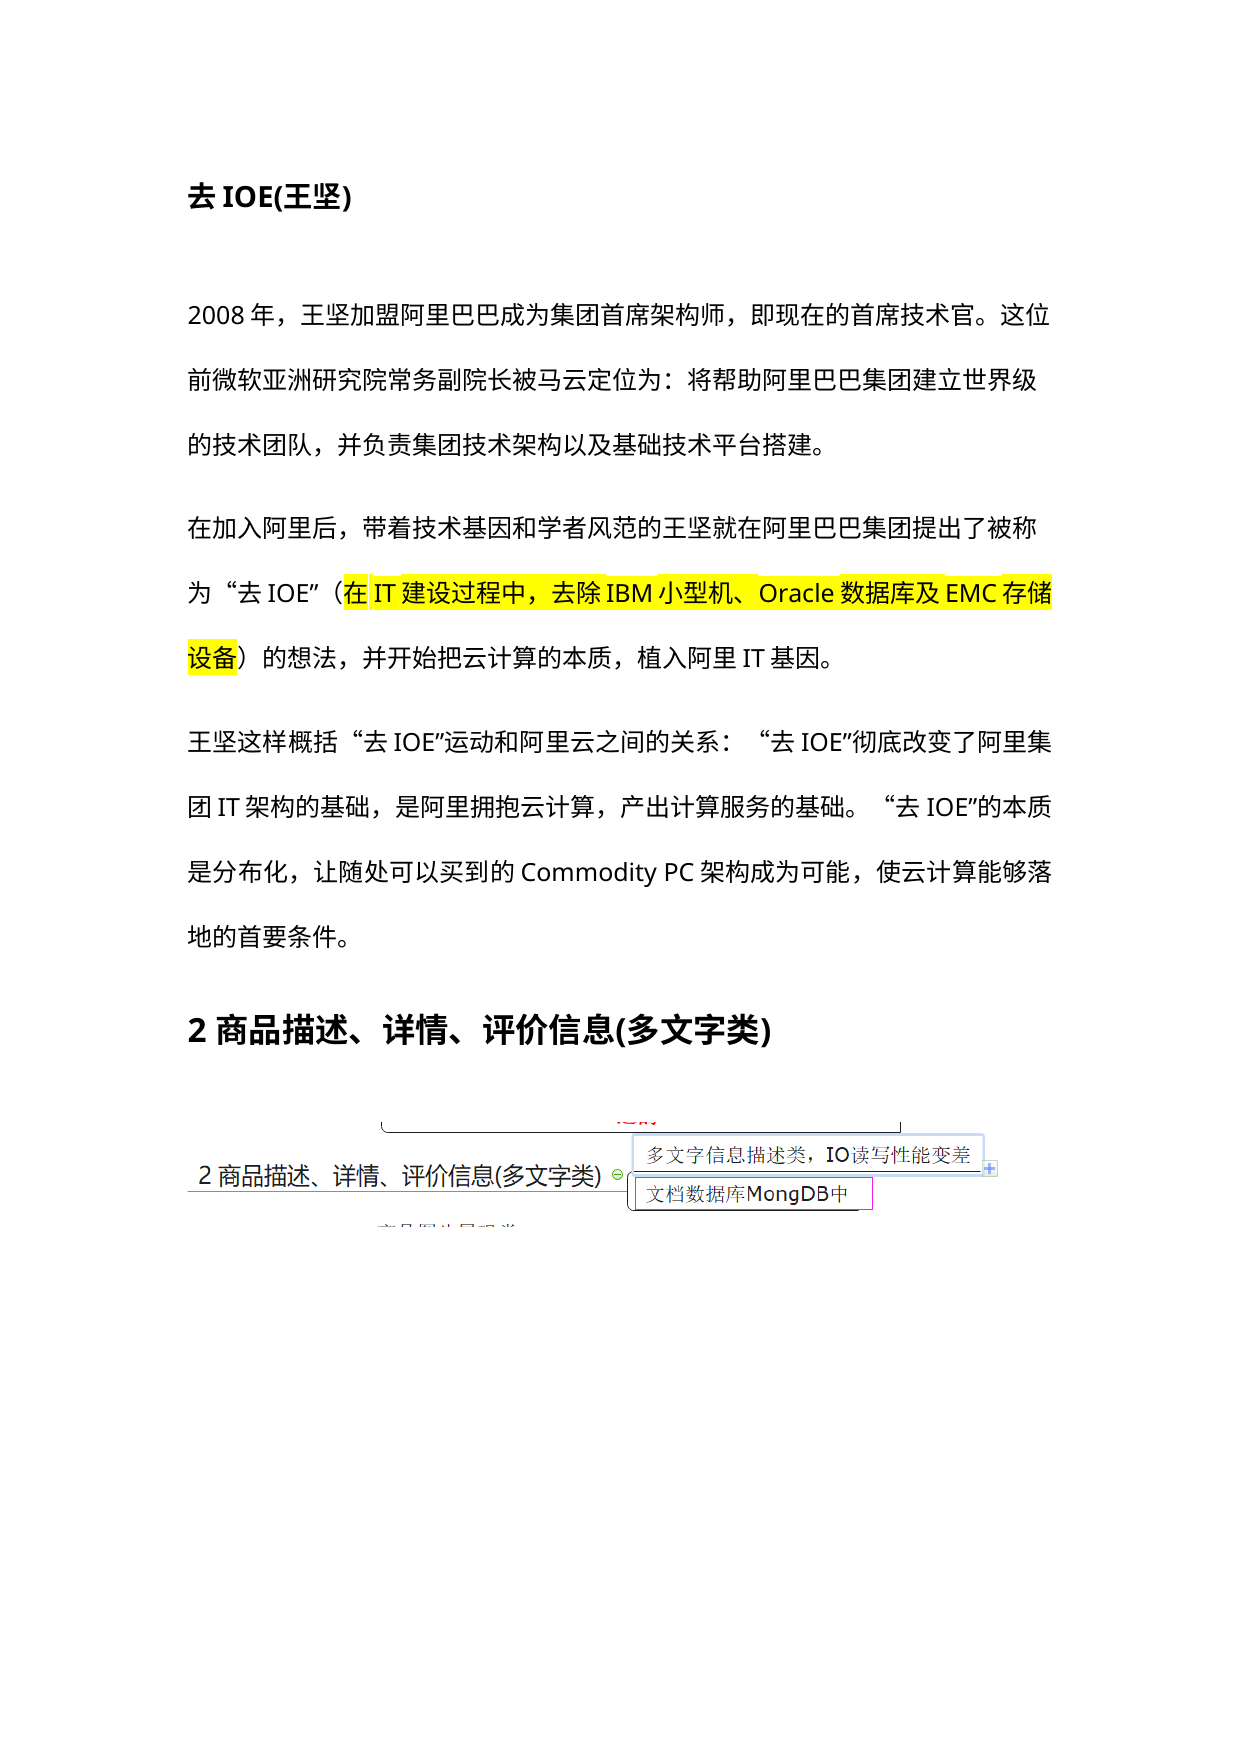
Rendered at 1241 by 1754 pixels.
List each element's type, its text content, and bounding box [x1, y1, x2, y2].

subtitle 去IOE(王坚) [187, 162, 1053, 227]
text 王坚这样概括“去IOE”运动和阿里云之间的关系：“去IOE”彻底改变了阿里集团IT架构的基础，是阿里拥抱云计算，产出计算服务的基础。“去IOE”的本质是分布化，让随处可以买到的Commodity PC架构成为可能，使云计算能够落地的首要条件。 [187, 708, 1053, 968]
text 2008年，王坚加盟阿里巴巴成为集团首席架构师，即现在的首席技术官。这位前微软亚洲研究院常务副院长被马云定位为：将帮助阿里巴巴集团建立世界级的技术团队，并负责集团技术架构以及基础技术平台搭建。 [187, 281, 1053, 476]
subtitle 2 商品描述、详情、评价信息(多文字类) [187, 995, 1053, 1060]
picture [187, 1122, 1053, 1227]
text 在加入阿里后，带着技术基因和学者风范的王坚就在阿里巴巴集团提出了被称为“去IOE”（在IT建设过程中，去除IBM小型机、Oracle数据库及EMC存储设备）的想法，并开始把云计算的本质，植入阿里IT基因。 [187, 494, 1053, 689]
